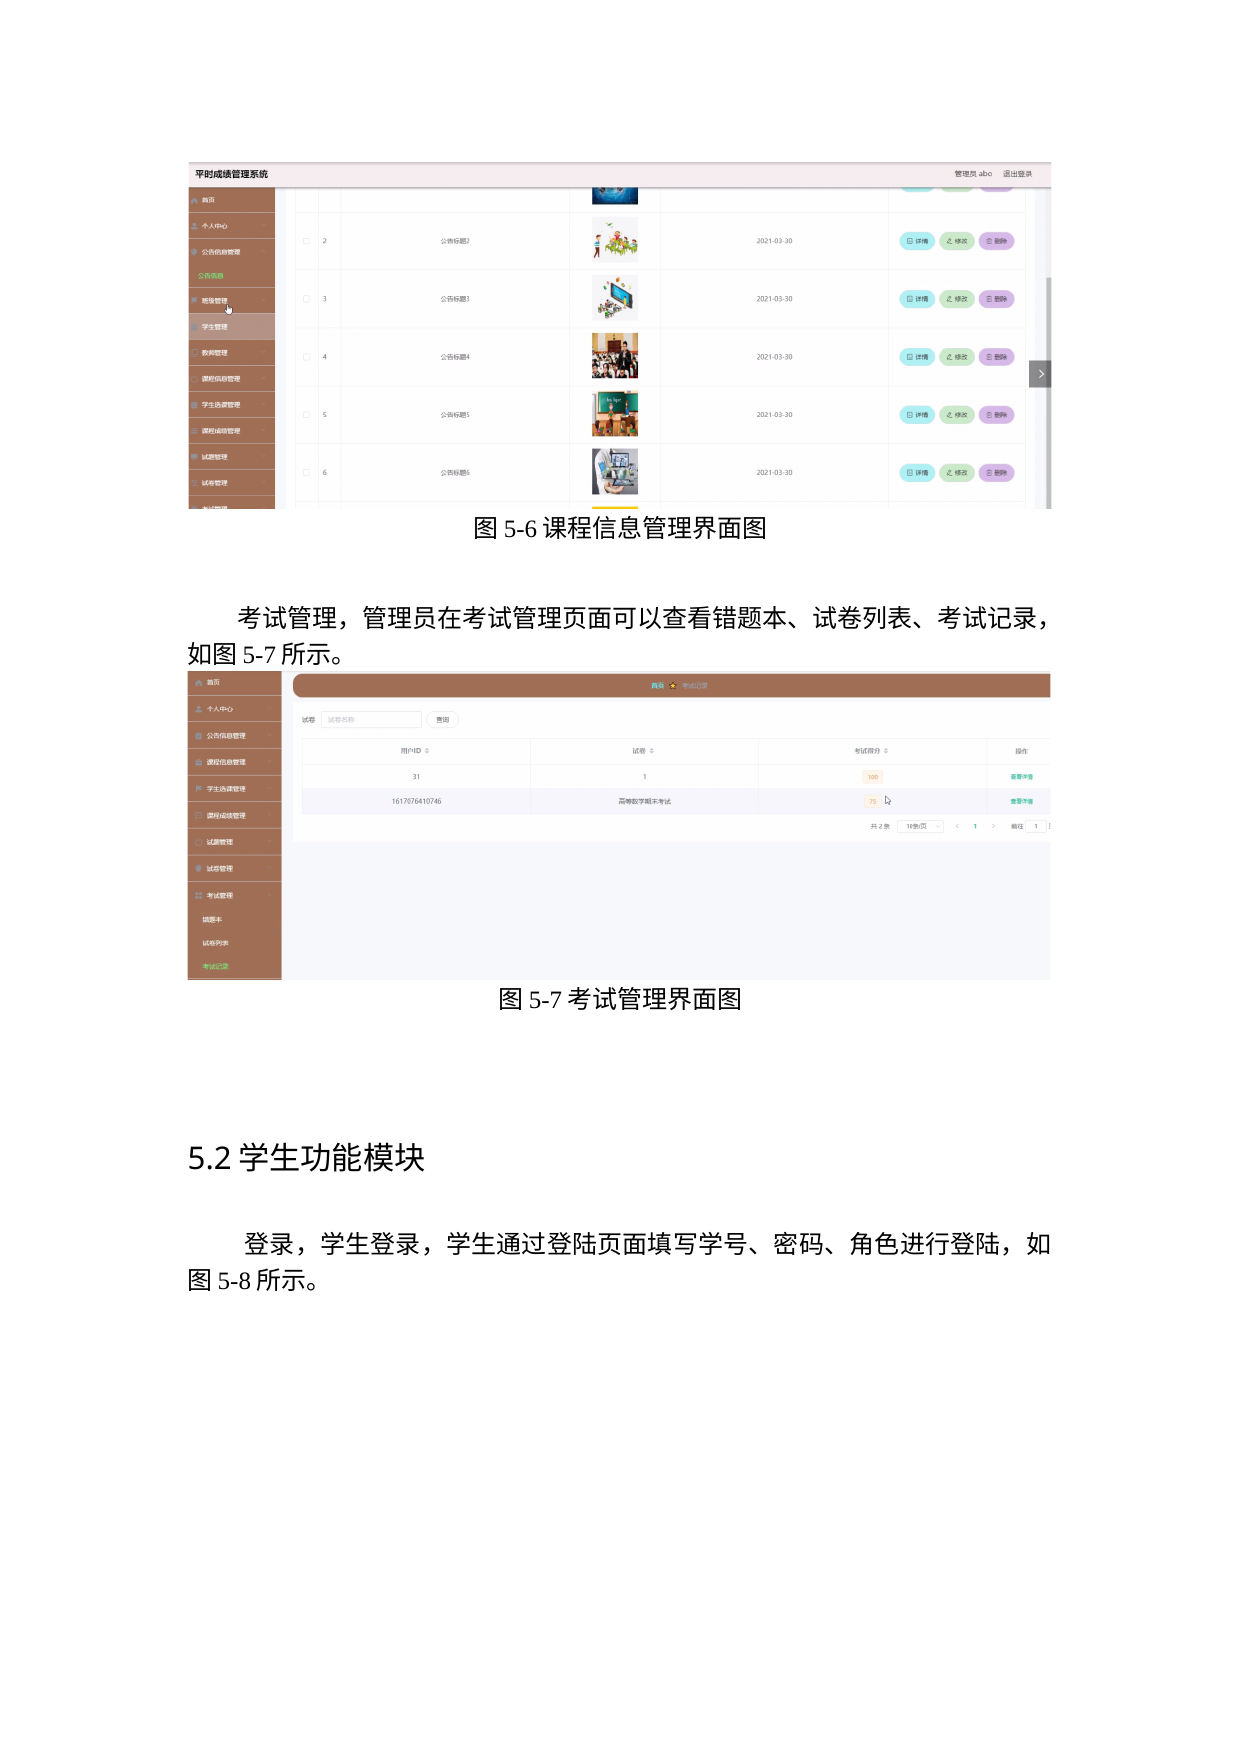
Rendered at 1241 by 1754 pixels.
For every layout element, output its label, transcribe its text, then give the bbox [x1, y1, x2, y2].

text 图5-6课程信息管理界面图 [187, 508, 1053, 544]
text 图5-7考试管理界面图 [187, 979, 1053, 1015]
picture [187, 671, 1051, 980]
picture [188, 162, 1052, 509]
text 登录，学生登录，学生通过登陆页面填写学号、密码、角色进行登陆，如图5-8所示。 [187, 1224, 1053, 1297]
subtitle 5.2学生功能模块 [187, 1123, 1053, 1188]
